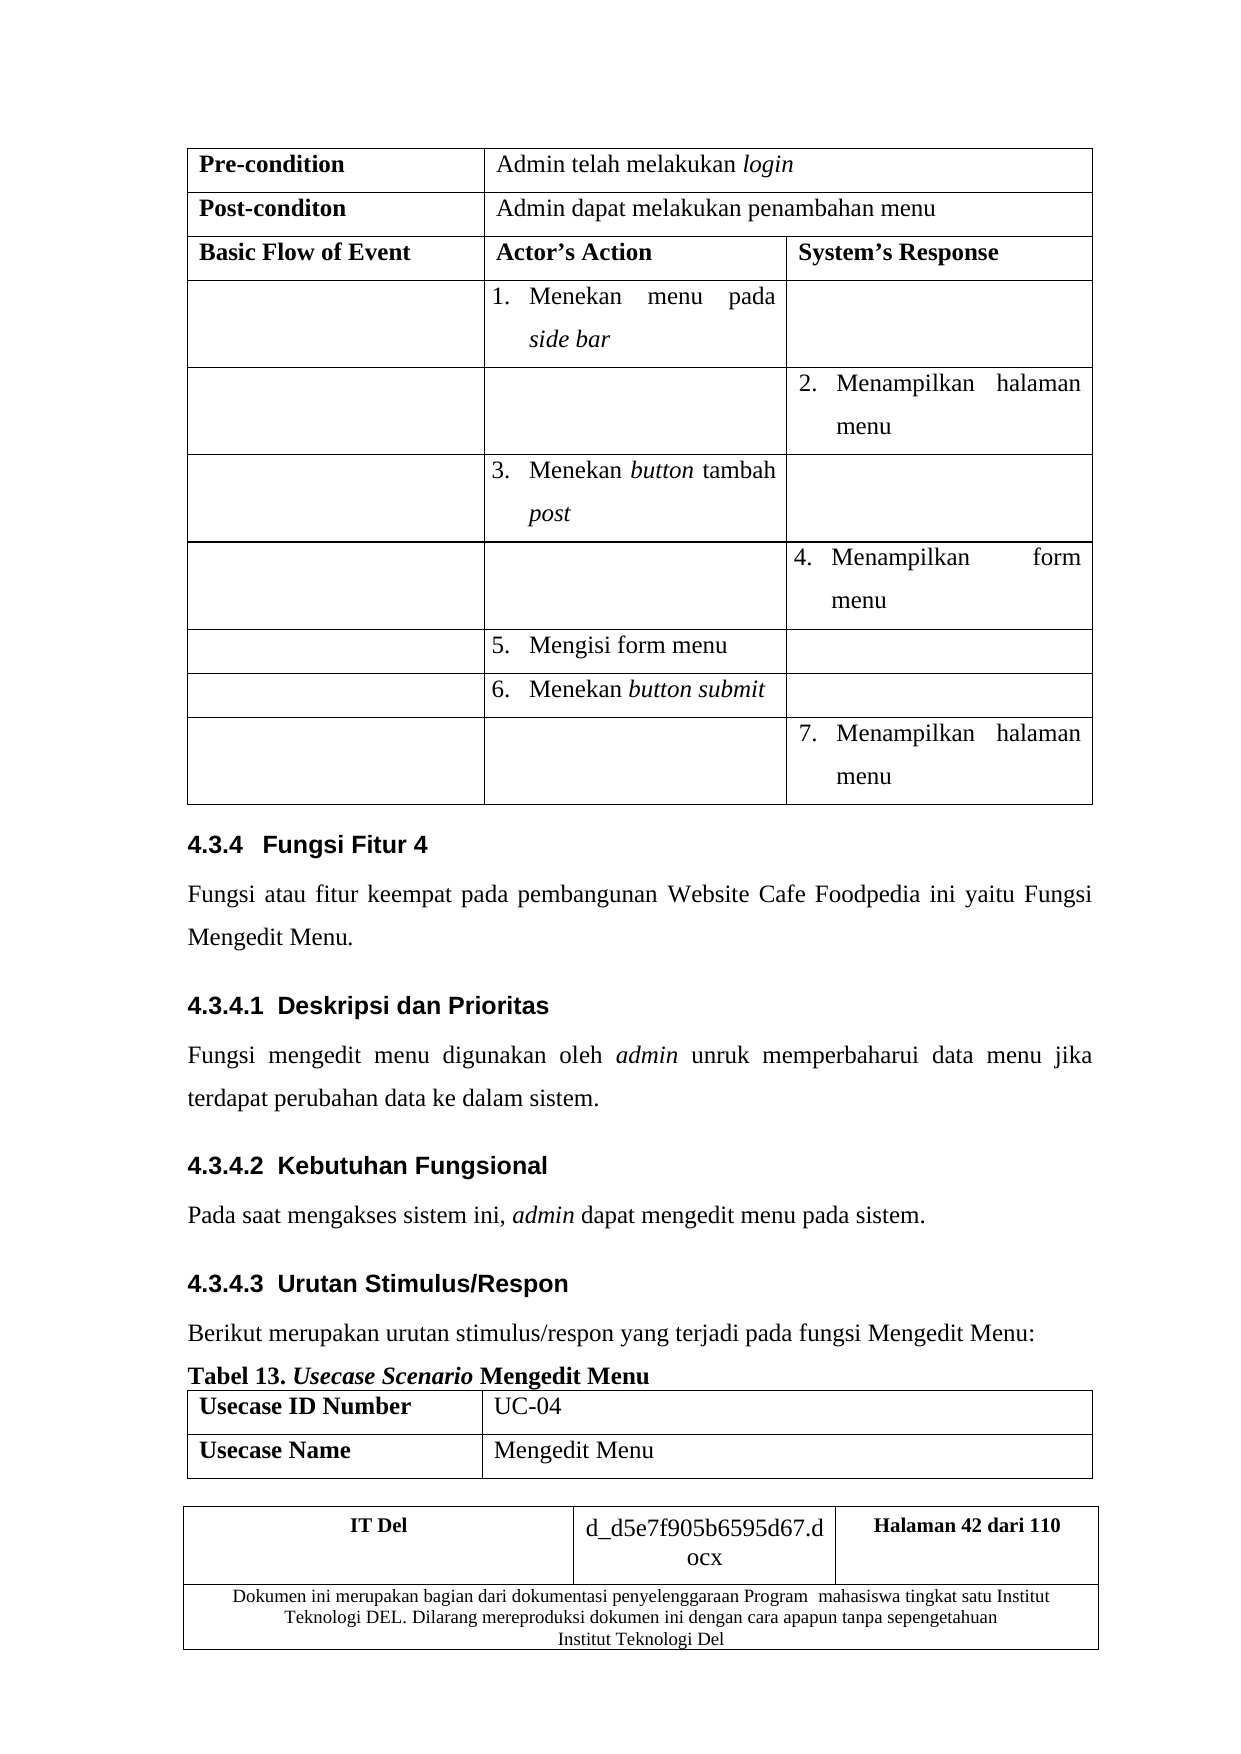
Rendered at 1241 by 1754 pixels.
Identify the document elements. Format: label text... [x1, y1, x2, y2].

table_cell [787, 674, 1092, 717]
text Berikut merupakan urutan stimulus/respon yang terjadi pada fungsi Mengedit Menu: [187, 1318, 1092, 1347]
subtitle Urutan Stimulus/Respon [187, 1269, 1092, 1297]
table_cell [787, 630, 1092, 673]
table_cell Pre-condition [188, 149, 484, 192]
table_cell Admin dapat melakukan penambahan menu [485, 193, 1092, 236]
table_cell [485, 718, 786, 804]
table_cell Mengedit Menu [483, 1435, 1092, 1478]
text Fungsi mengedit menu digunakan oleh admin unruk memperbaharui data menu jika terdapat perubahan data ke dalam sistem. [187, 1040, 1092, 1112]
table_header UC-04 [483, 1391, 1092, 1434]
table_cell Usecase Name [188, 1435, 482, 1478]
table_cell [188, 455, 484, 541]
table_cell [188, 674, 484, 717]
table_cell Menekan button tambah post [485, 455, 786, 541]
table_cell Mengisi form menu [485, 630, 786, 673]
subtitle Kebutuhan Fungsional [187, 1151, 1092, 1180]
table_cell System’s Response [787, 237, 1092, 280]
table_cell [188, 281, 484, 367]
table_cell Menekan menu pada side bar [485, 281, 786, 367]
table_cell [188, 543, 484, 629]
table_cell [485, 543, 786, 629]
table_cell Menampilkan halaman menu [787, 368, 1092, 454]
table_cell [188, 718, 484, 804]
text Fungsi atau fitur keempat pada pembangunan Website Cafe Foodpedia ini yaitu Fungsi Mengedit Menu. [187, 879, 1092, 951]
table_cell [485, 368, 786, 454]
table_cell Menampilkan halaman menu [787, 718, 1092, 804]
table_cell Menekan button submit [485, 674, 786, 717]
table_header Usecase ID Number [188, 1391, 482, 1434]
table_cell [787, 281, 1092, 367]
table_cell Basic Flow of Event [188, 237, 484, 280]
table_cell [188, 368, 484, 454]
table_cell Admin telah melakukan login [485, 149, 1092, 192]
table_cell Menampilkan form menu [787, 543, 1092, 629]
table_cell [787, 455, 1092, 541]
subtitle Fungsi Fitur 4 [187, 830, 1092, 859]
text Pada saat mengakses sistem ini, admin dapat mengedit menu pada sistem. [187, 1201, 1092, 1229]
table_cell Actor’s Action [485, 237, 786, 280]
text Tabel 13. Usecase Scenario Mengedit Menu [187, 1361, 1092, 1390]
table_cell Post-conditon [188, 193, 484, 236]
table_cell [188, 630, 484, 673]
subtitle Deskripsi dan Prioritas [187, 991, 1092, 1019]
